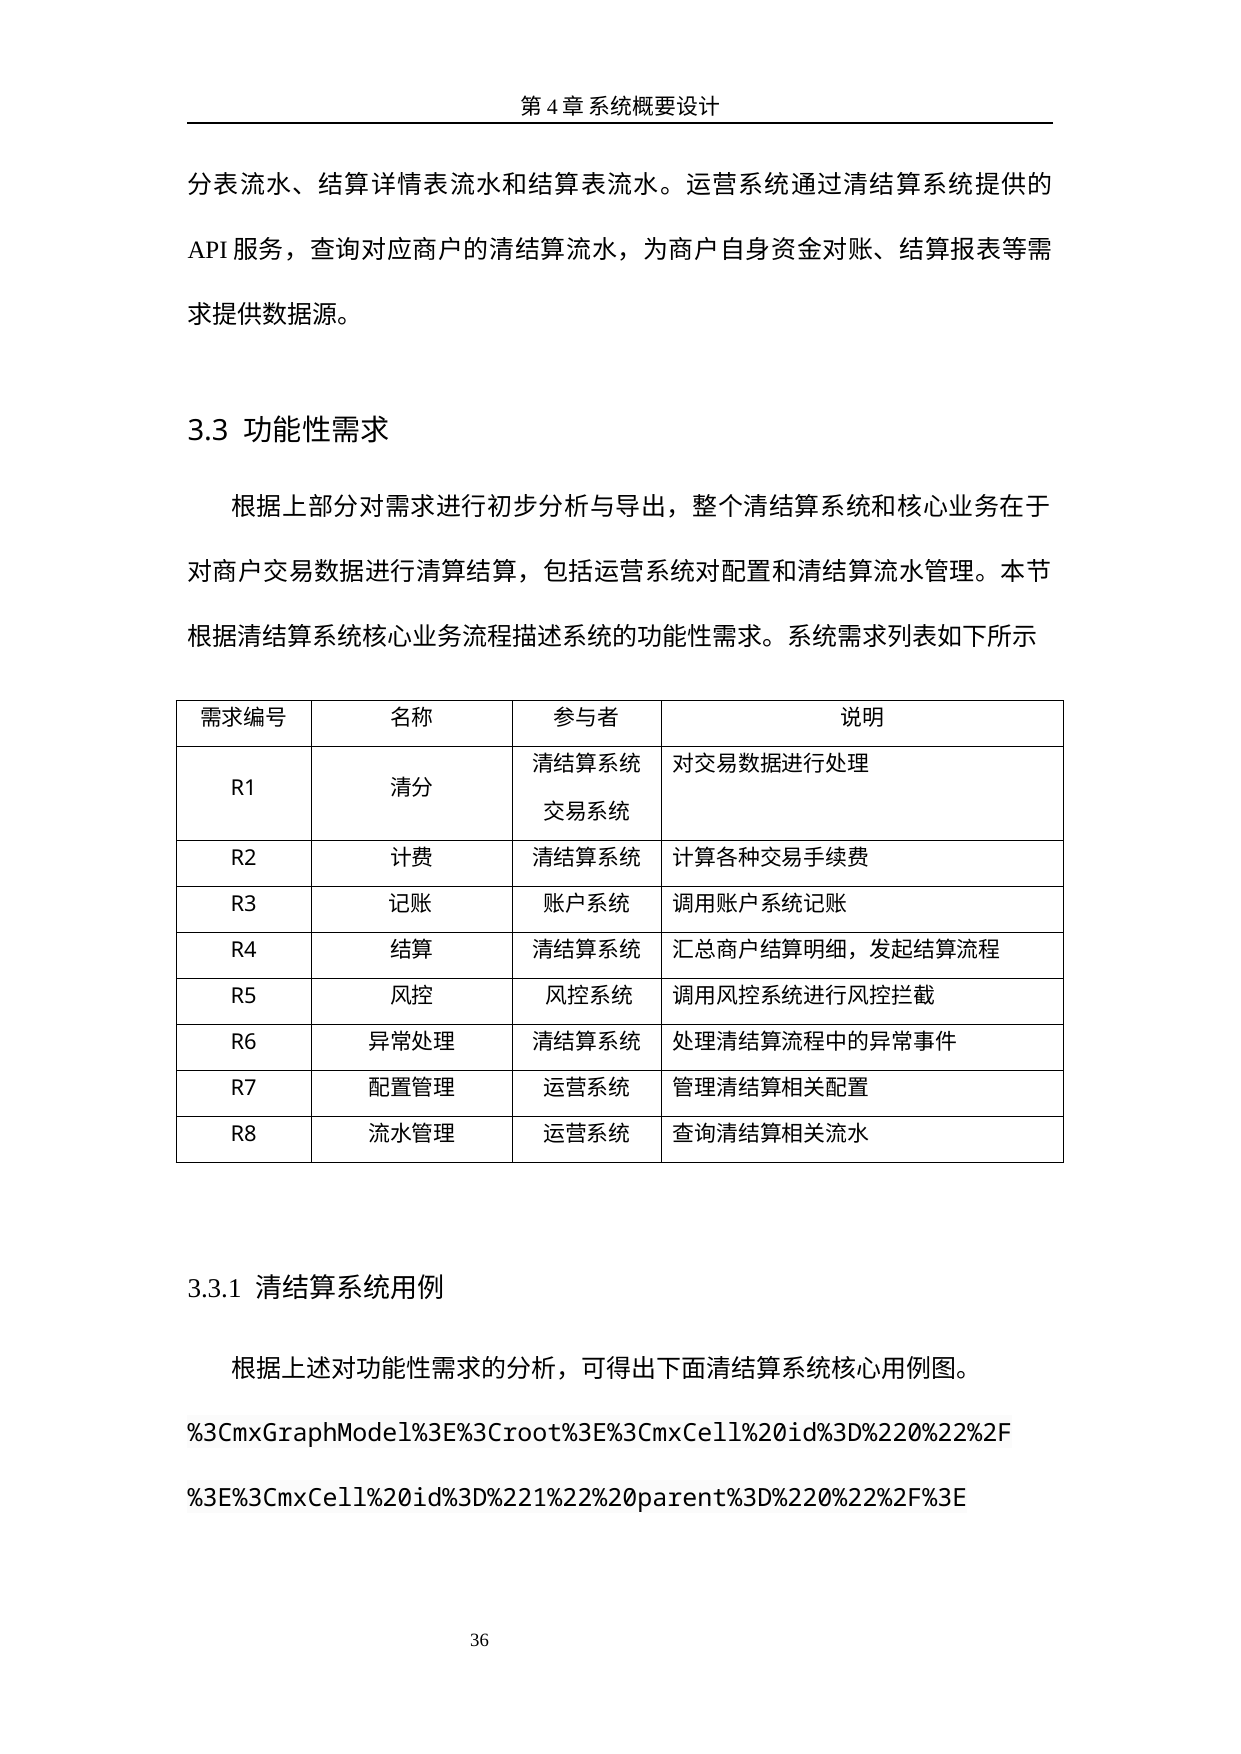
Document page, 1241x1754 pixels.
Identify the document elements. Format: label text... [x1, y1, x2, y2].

table_header 参与者 [513, 701, 661, 746]
text 根据上部分对需求进行初步分析与导出，整个清结算系统和核心业务在于对商户交易数据进行清算结算，包括运营系统对配置和清结算流水管理。本节根据清结算系统核心业务流程描述系统的功能性需求。系统需求列表如下所示 [187, 472, 1053, 667]
table_cell 风控系统 [513, 979, 661, 1024]
table_cell 风控 [312, 979, 512, 1024]
table_cell R4 [177, 933, 311, 978]
table_cell 记账 [312, 887, 512, 932]
table_cell 调用风控系统进行风控拦截 [662, 979, 1063, 1024]
table_cell R5 [177, 979, 311, 1024]
table_cell 计费 [312, 841, 512, 886]
table_cell 对交易数据进行处理 [662, 747, 1063, 839]
table_header 需求编号 [177, 701, 311, 746]
table_cell 清分 [312, 747, 512, 839]
table_cell 计算各种交易手续费 [662, 841, 1063, 886]
table_cell 汇总商户结算明细，发起结算流程 [662, 933, 1063, 978]
table_cell 清结算系统 [513, 933, 661, 978]
table_cell 异常处理 [312, 1025, 512, 1070]
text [187, 1399, 1053, 1529]
table_cell 查询清结算相关流水 [662, 1117, 1063, 1162]
table_cell 管理清结算相关配置 [662, 1071, 1063, 1116]
table_cell R7 [177, 1071, 311, 1116]
table_header 说明 [662, 701, 1063, 746]
table_cell 清结算系统 [513, 841, 661, 886]
table_cell R8 [177, 1117, 311, 1162]
table_cell R3 [177, 887, 311, 932]
table_cell 结算 [312, 933, 512, 978]
list 根据上述对功能性需求的分析，可得出下面清结算系统核心用例图。 [187, 1334, 1053, 1399]
table_cell 清结算系统 交易系统 [513, 747, 661, 839]
table_cell R6 [177, 1025, 311, 1070]
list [187, 150, 1053, 345]
table_header 名称 [312, 701, 512, 746]
text 3.3 功能性需求 [187, 395, 1053, 460]
table_cell 流水管理 [312, 1117, 512, 1162]
table_cell R2 [177, 841, 311, 886]
table_cell 运营系统 [513, 1071, 661, 1116]
table_cell 配置管理 [312, 1071, 512, 1116]
table_cell 清结算系统 [513, 1025, 661, 1070]
table_cell 调用账户系统记账 [662, 887, 1063, 932]
table_cell 运营系统 [513, 1117, 661, 1162]
table_cell 账户系统 [513, 887, 661, 932]
table_cell 处理清结算流程中的异常事件 [662, 1025, 1063, 1070]
text 3.3.1 清结算系统用例 [187, 1253, 1053, 1318]
table_cell R1 [177, 747, 311, 839]
